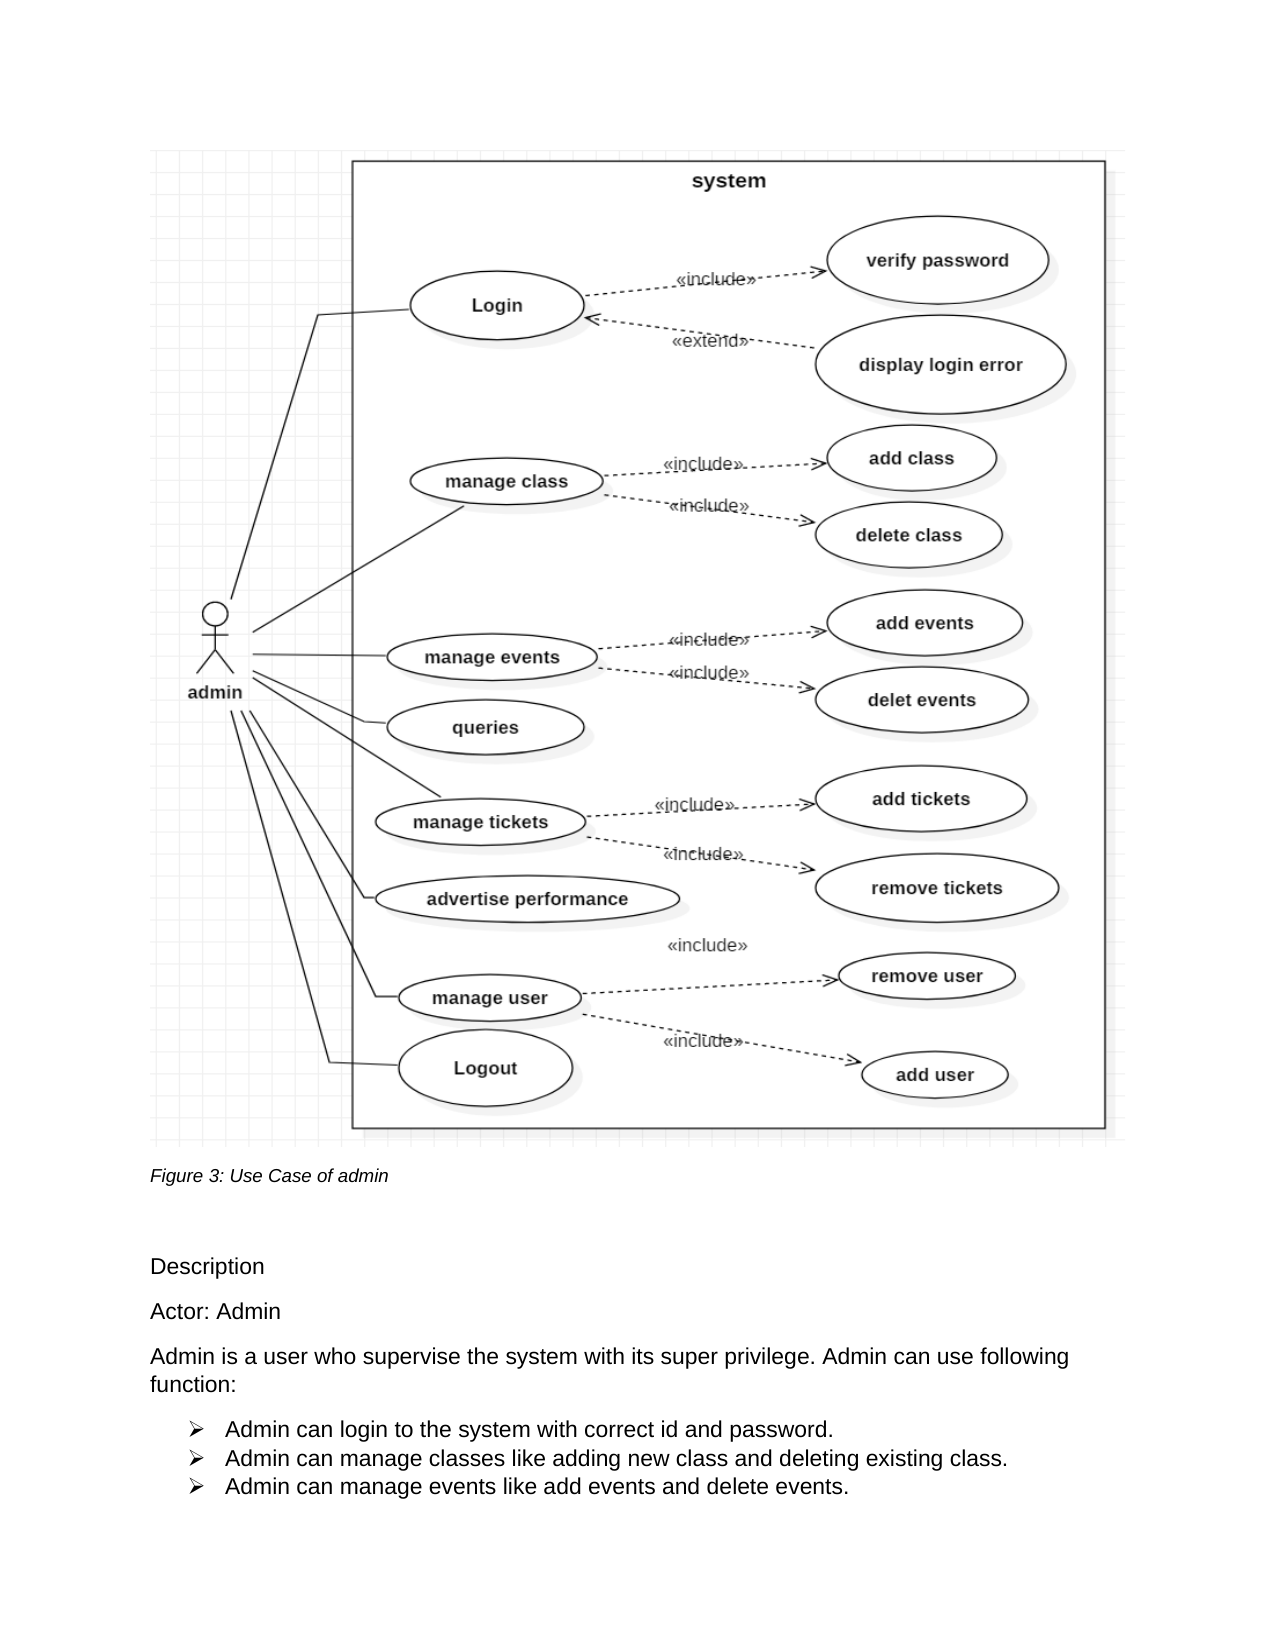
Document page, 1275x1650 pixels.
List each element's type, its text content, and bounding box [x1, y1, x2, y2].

text Figure 3: Use Case of admin [150, 1165, 1125, 1187]
list Admin can login to the system with correct id and password. [187, 1416, 1125, 1443]
list Admin can manage classes like adding new class and deleting existing class. [187, 1445, 1125, 1471]
text Actor: Admin [150, 1298, 1125, 1324]
text Admin is a user who supervise the system with its super privilege. Admin can use following function: [150, 1343, 1125, 1398]
list Admin can manage events like add events and delete events. [187, 1473, 1125, 1499]
text Description [150, 1253, 1125, 1279]
picture [150, 150, 1125, 1147]
